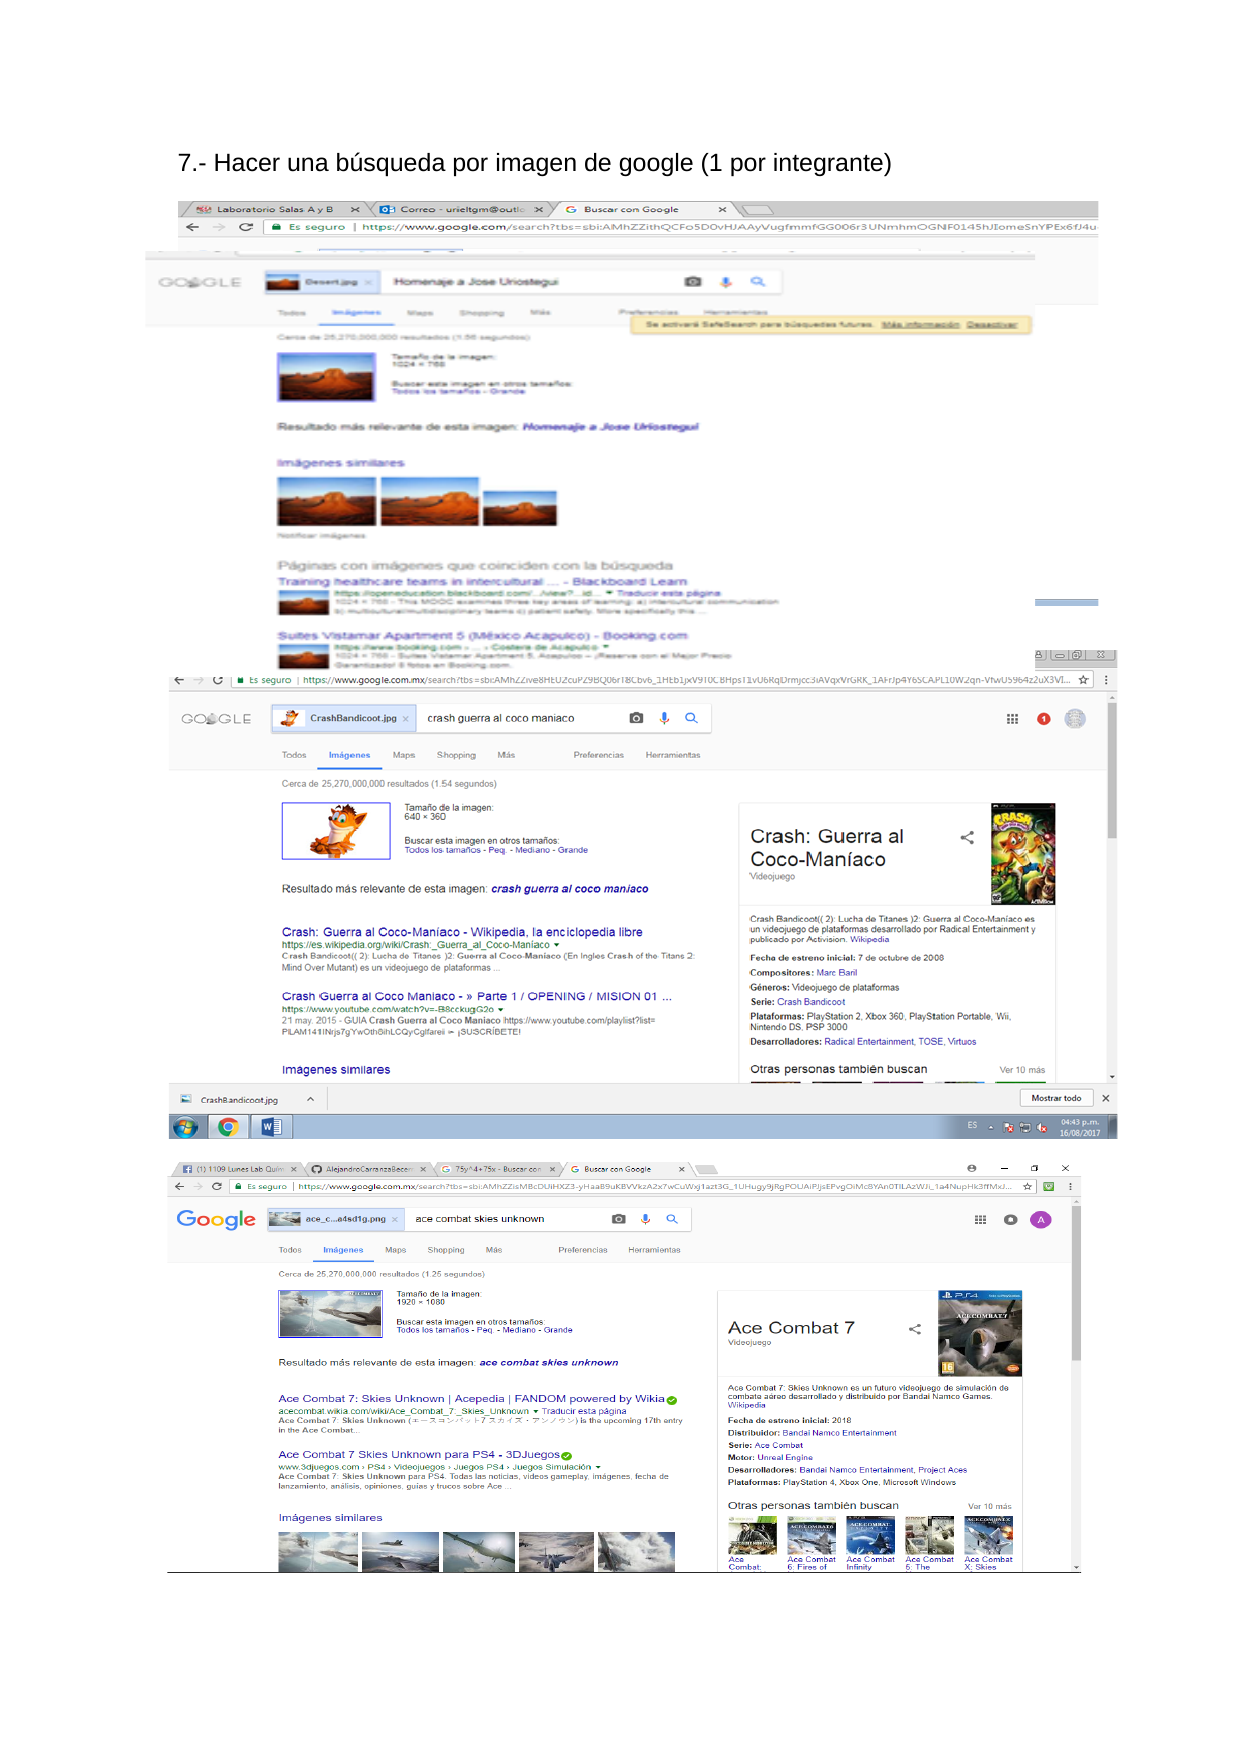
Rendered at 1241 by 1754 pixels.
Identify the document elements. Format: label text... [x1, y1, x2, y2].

picture [167, 1162, 1082, 1573]
picture [145, 201, 1117, 1138]
text 7.- Hacer una búsqueda por imagen de google (1 por integrante) [177, 148, 1063, 176]
